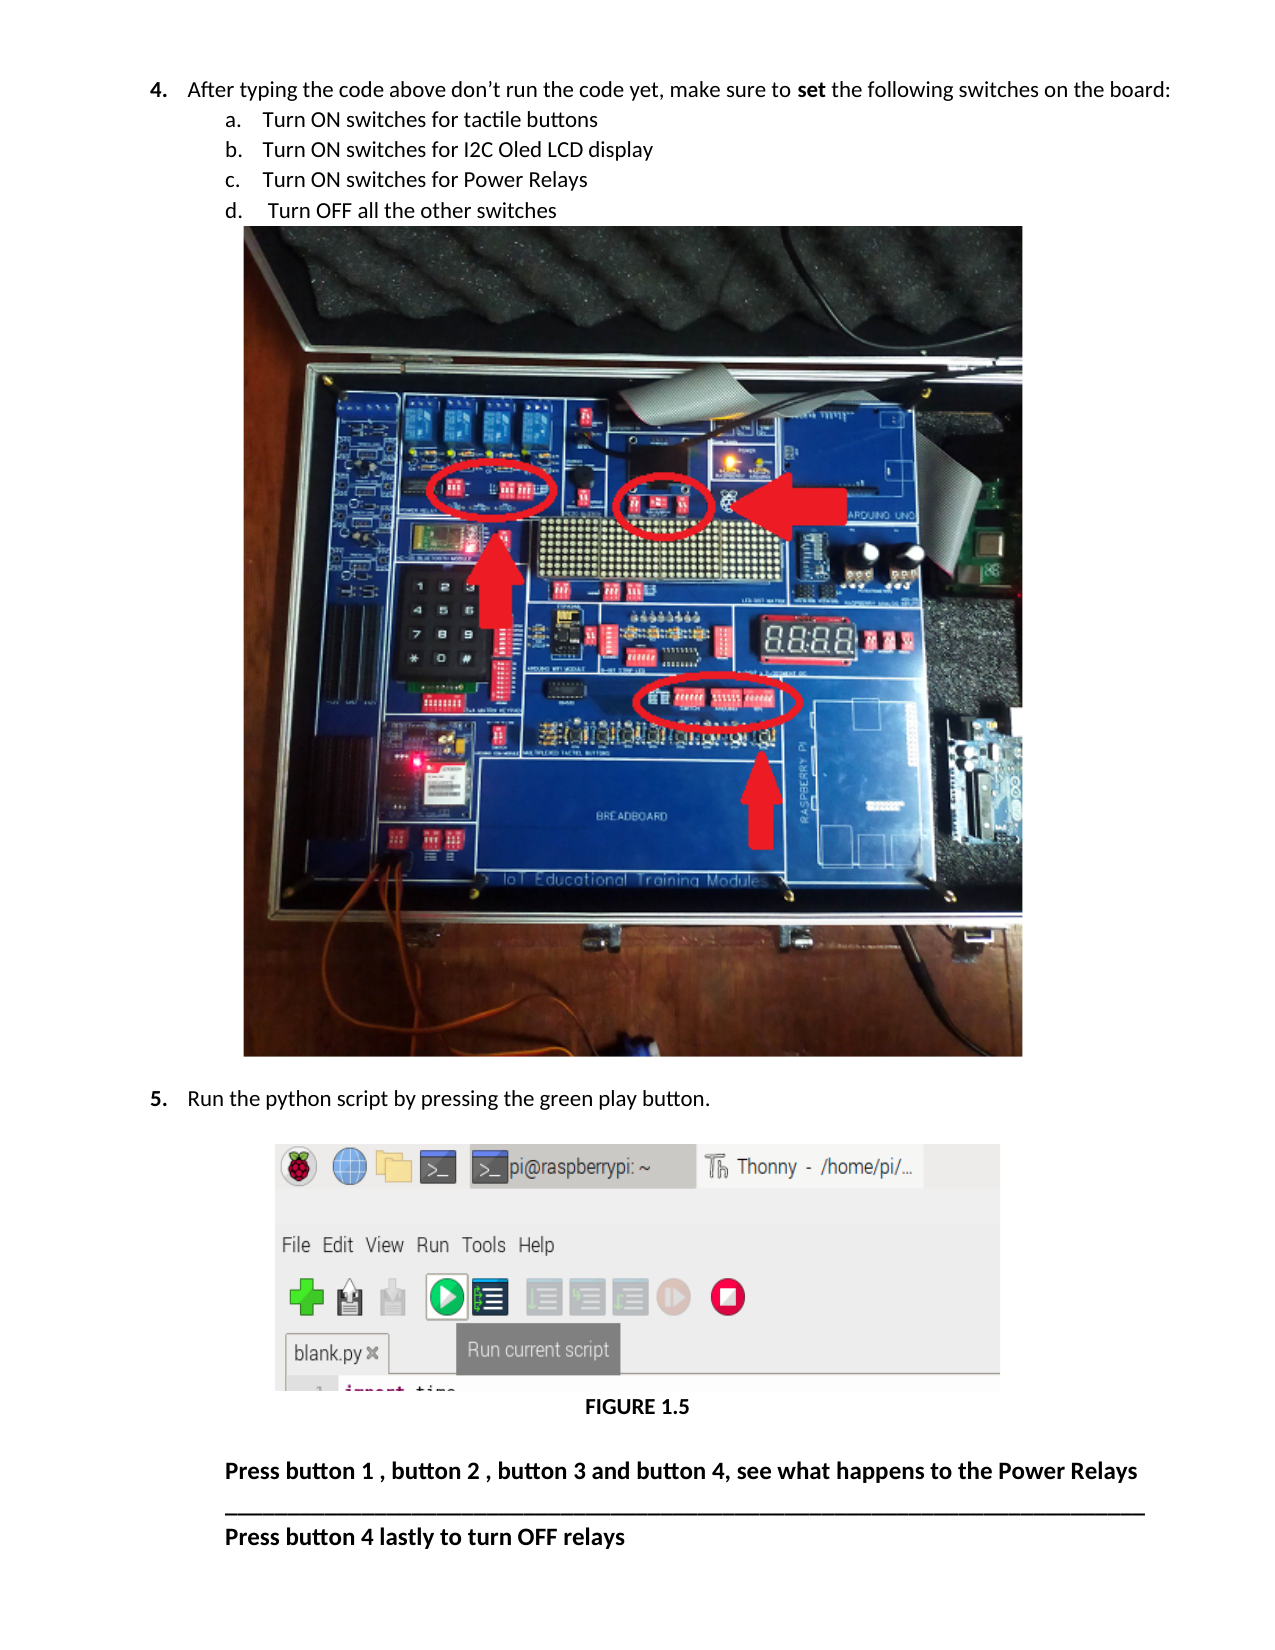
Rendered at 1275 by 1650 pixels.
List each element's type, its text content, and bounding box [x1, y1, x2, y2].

text Press button 4 lastly to turn OFF relays [150, 1521, 1200, 1552]
list Run the python script by pressing the green play button. [150, 1084, 1200, 1112]
text __________________________________________________________________________ [150, 1488, 1200, 1519]
list Turn ON switches for tactile buttons [225, 105, 1200, 133]
list Turn ON switches for I2C Oled LCD display [225, 135, 1200, 163]
text FIGURE 1.5 [75, 1392, 1200, 1420]
list After typing the code above don’t run the code yet, make sure to set the following switches on the board: [150, 75, 1200, 103]
picture [274, 1144, 1001, 1391]
list Turn OFF all the other switches [225, 196, 1200, 224]
list Turn ON switches for Power Relays [225, 166, 1200, 194]
text Press button 1 , button 2 , button 3 and button 4, see what happens to the Power Relays [75, 1455, 1200, 1486]
picture [243, 226, 1032, 1082]
